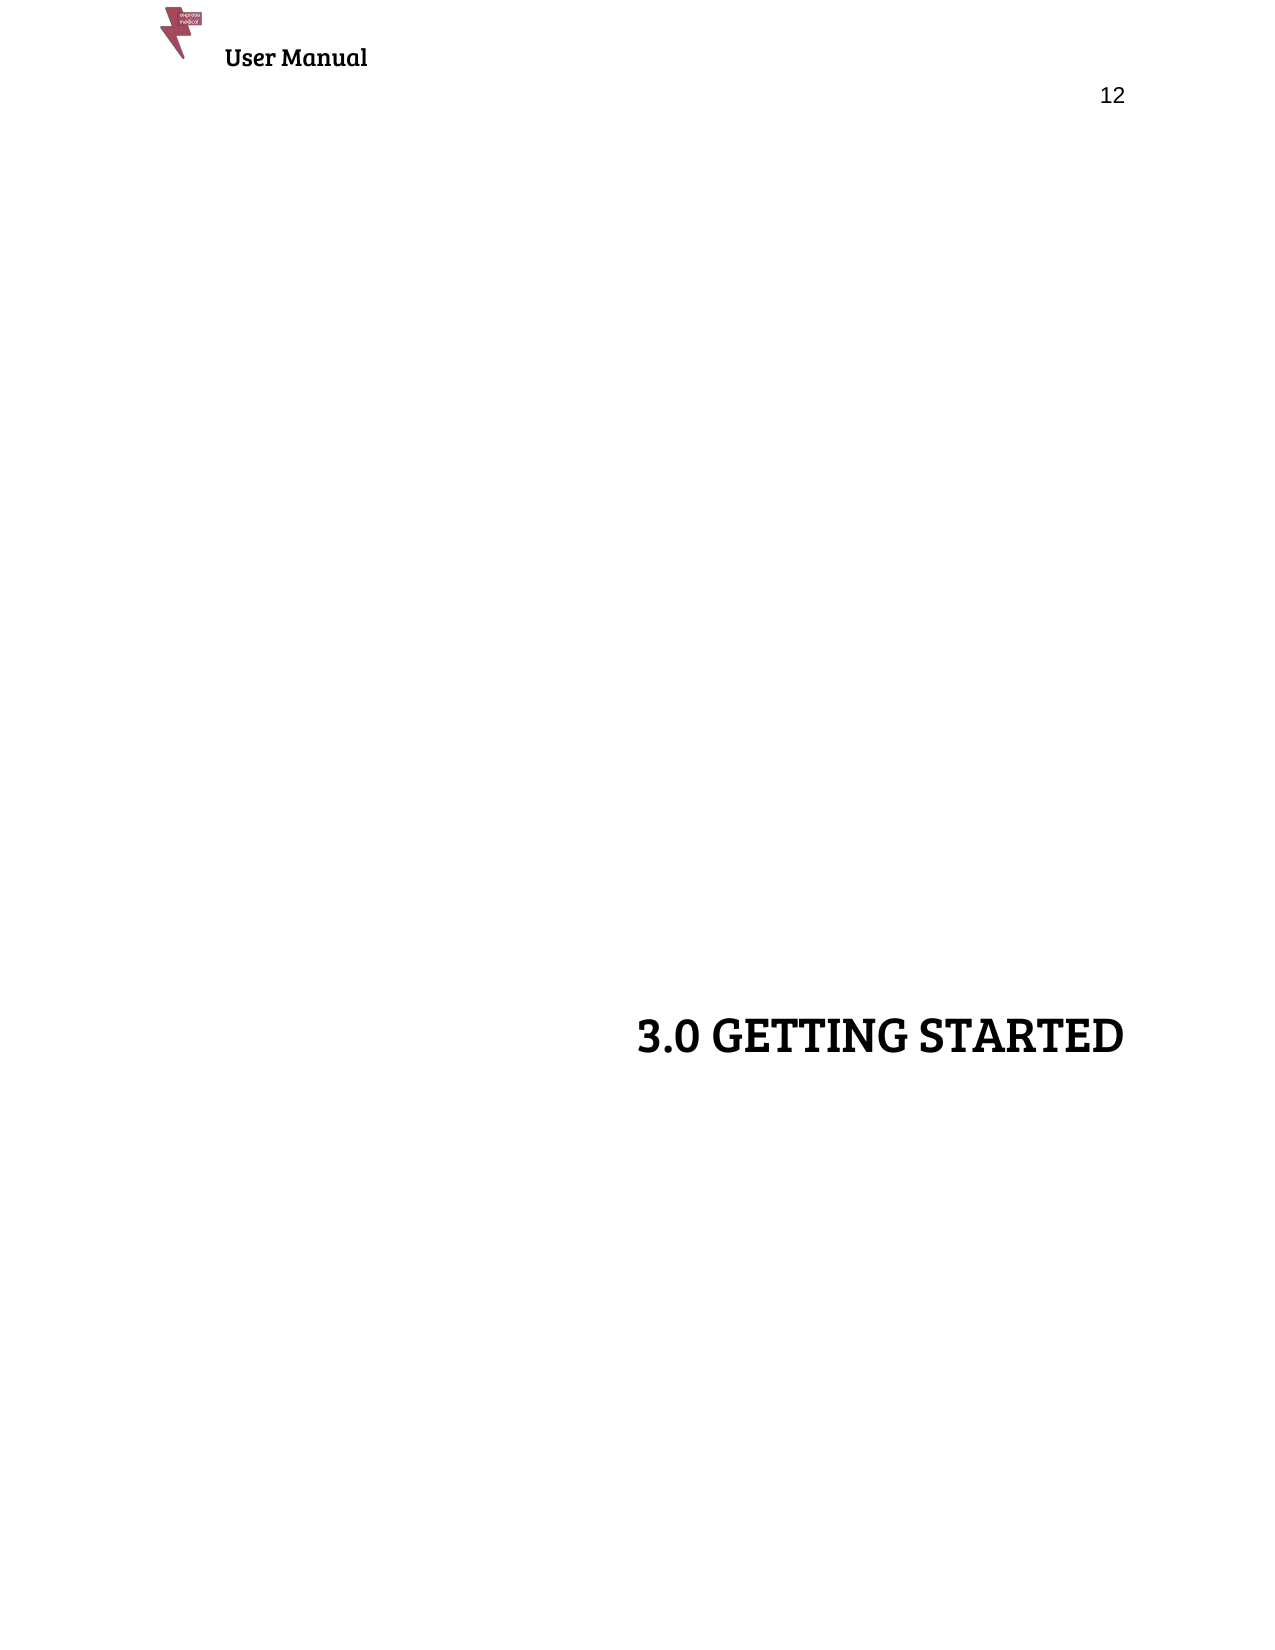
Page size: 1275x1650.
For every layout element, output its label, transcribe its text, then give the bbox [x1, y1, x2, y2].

text 3.0 GETTING STARTED [150, 965, 1125, 1067]
picture [150, 0, 217, 67]
